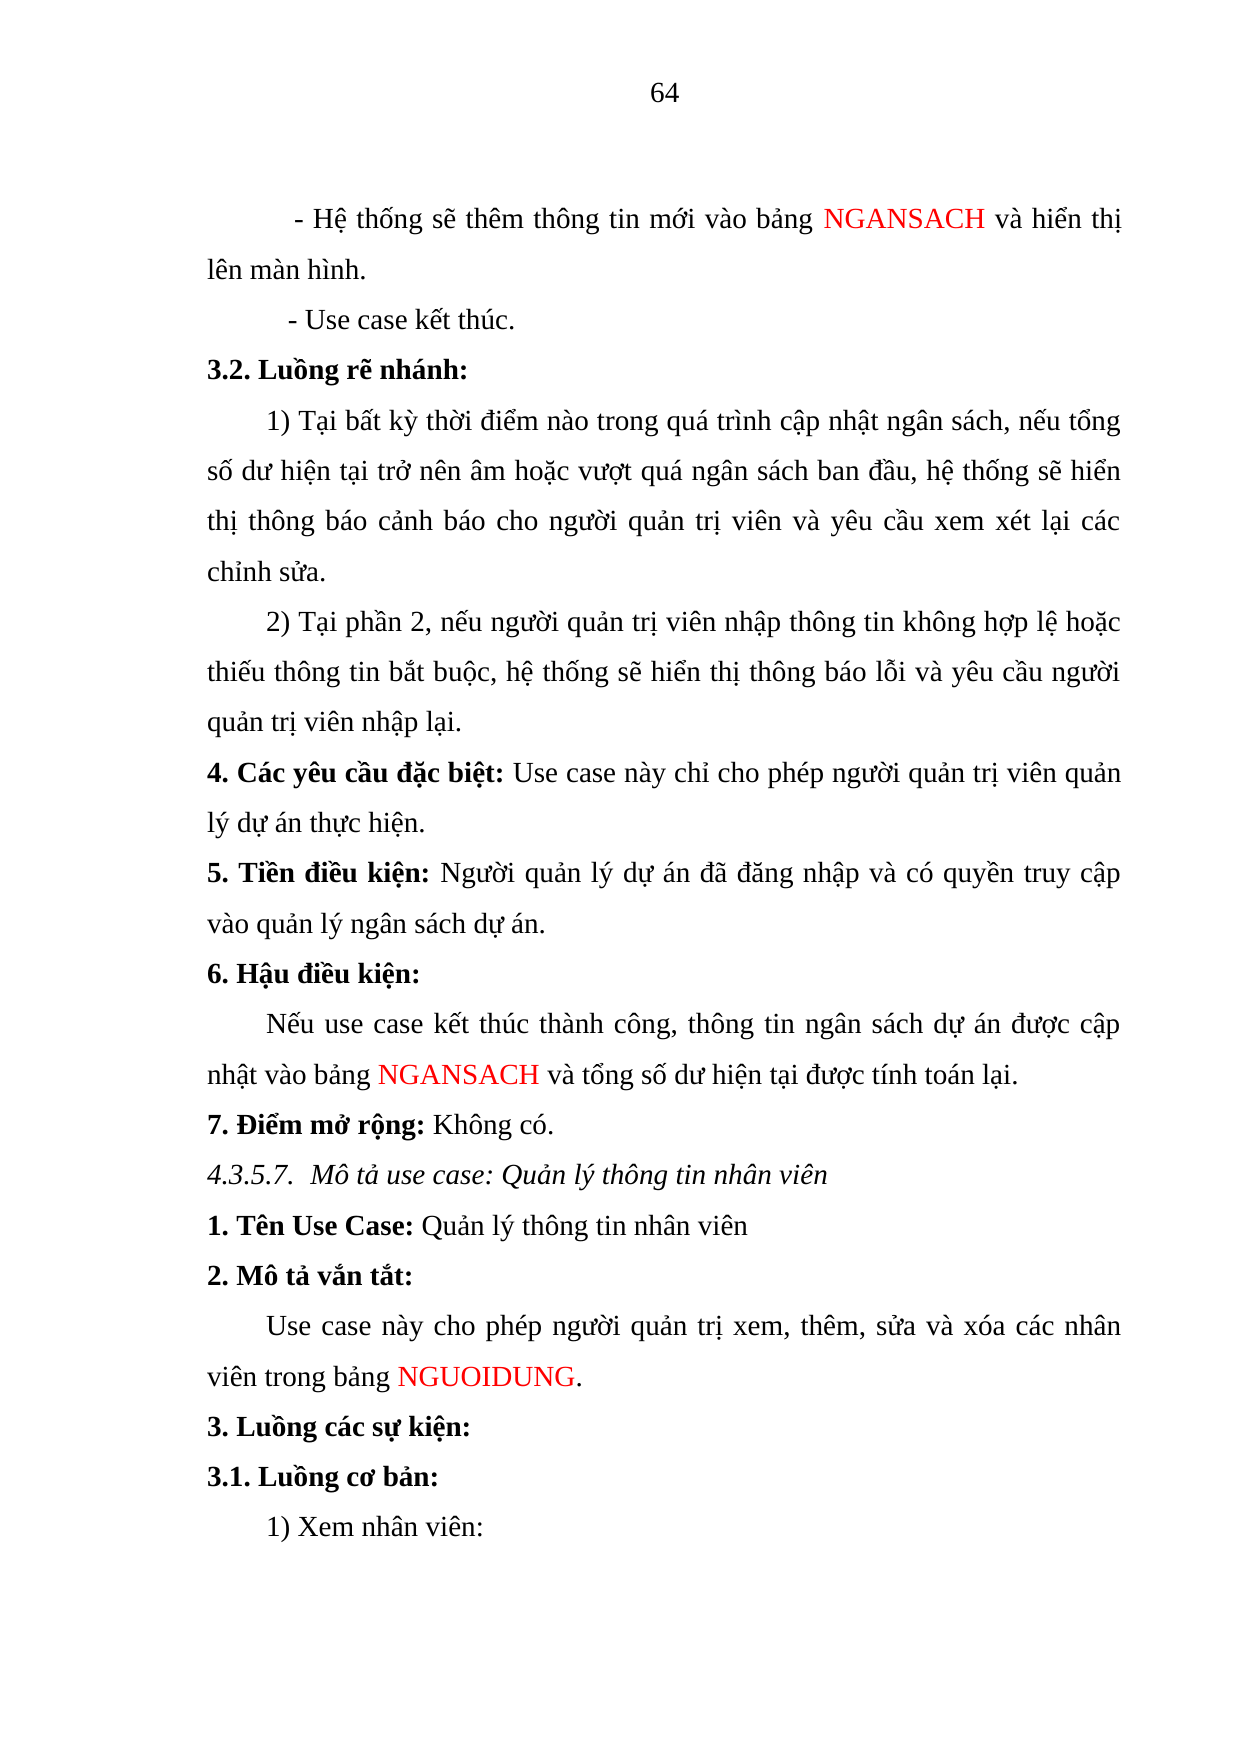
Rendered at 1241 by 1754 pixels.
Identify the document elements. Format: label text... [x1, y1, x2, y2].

text 1) Xem nhân viên: [266, 1509, 1122, 1543]
text 3.2. Luồng rẽ nhánh: [207, 352, 1122, 386]
text 6. Hậu điều kiện: [207, 956, 1122, 990]
text 5. Tiền điều kiện: Người quản lý dự án đã đăng nhập và có quyền truy cập vào quản lý ngân sách dự án. [207, 856, 1122, 939]
text 7. Điểm mở rộng: Không có. [207, 1107, 1122, 1141]
text 4. Các yêu cầu đặc biệt: Use case này chỉ cho phép người quản trị viên quản lý dự án thực hiện. [207, 755, 1122, 839]
text 1. Tên Use Case: Quản lý thông tin nhân viên [207, 1208, 1122, 1241]
subtitle Mô tả use case: Quản lý thông tin nhân viên [207, 1157, 1122, 1191]
text 3. Luồng các sự kiện: [207, 1409, 1122, 1442]
text Nếu use case kết thúc thành công, thông tin ngân sách dự án được cập nhật vào bảng NGANSACH và tổng số dư hiện tại được tính toán lại. [207, 1006, 1122, 1090]
text 2) Tại phần 2, nếu người quản trị viên nhập thông tin không hợp lệ hoặc thiếu thông tin bắt buộc, hệ thống sẽ hiển thị thông báo lỗi và yêu cầu người quản trị viên nhập lại. [207, 604, 1122, 738]
text - Hệ thống sẽ thêm thông tin mới vào bảng NGANSACH và hiển thị lên màn hình. [207, 201, 1122, 285]
text 1) Tại bất kỳ thời điểm nào trong quá trình cập nhật ngân sách, nếu tổng số dư hiện tại trở nên âm hoặc vượt quá ngân sách ban đầu, hệ thống sẽ hiển thị thông báo cảnh báo cho người quản trị viên và yêu cầu xem xét lại các chỉnh sửa. [207, 403, 1122, 587]
text 3.1. Luồng cơ bản: [207, 1459, 1122, 1493]
text Use case này cho phép người quản trị xem, thêm, sửa và xóa các nhân viên trong bảng NGUOIDUNG. [207, 1308, 1122, 1392]
text - Use case kết thúc. [207, 302, 1122, 336]
text 2. Mô tả vắn tắt: [207, 1258, 1122, 1292]
